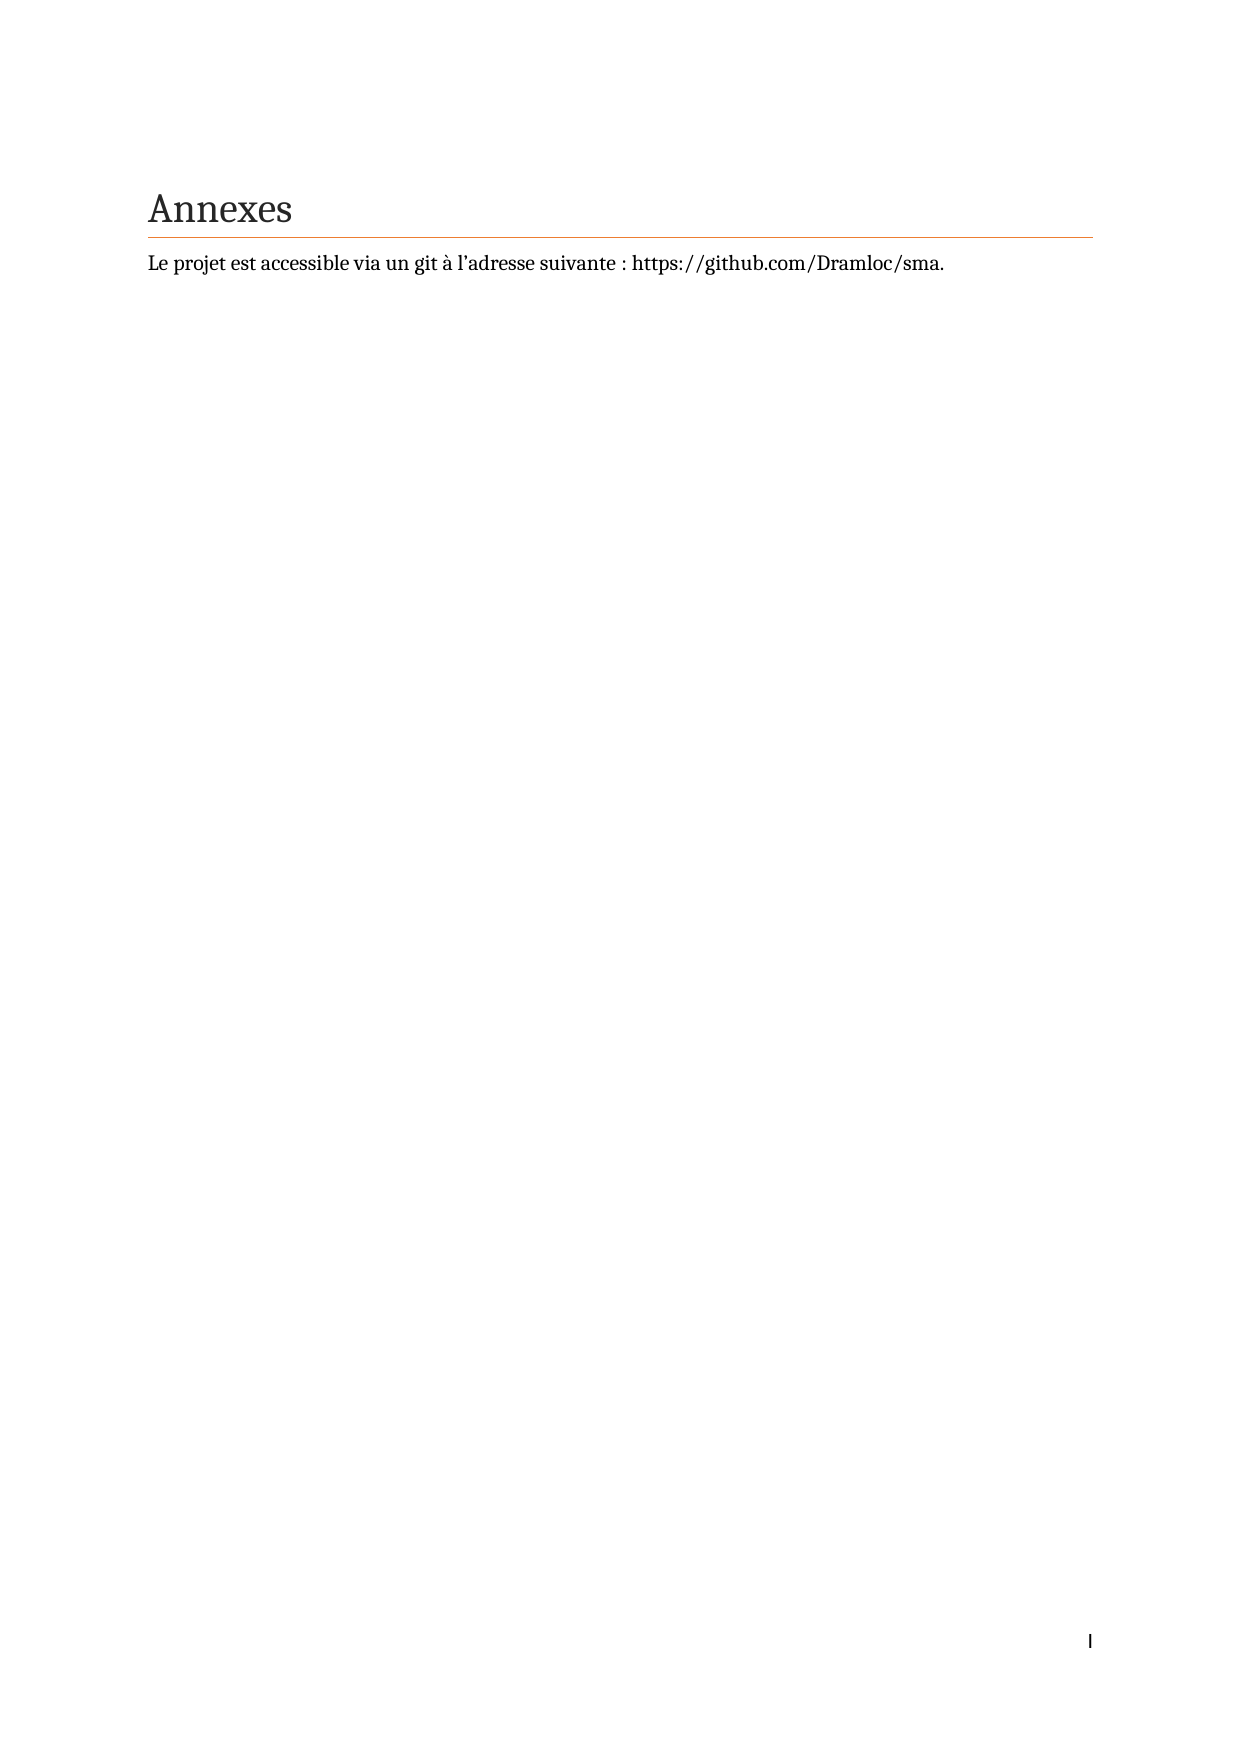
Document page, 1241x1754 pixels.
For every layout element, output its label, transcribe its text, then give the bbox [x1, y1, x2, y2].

text Le projet est accessible via un git à l’adresse suivante : https://github.com/Dramloc/sma. [148, 251, 1093, 276]
subtitle Annexes [148, 185, 1093, 237]
